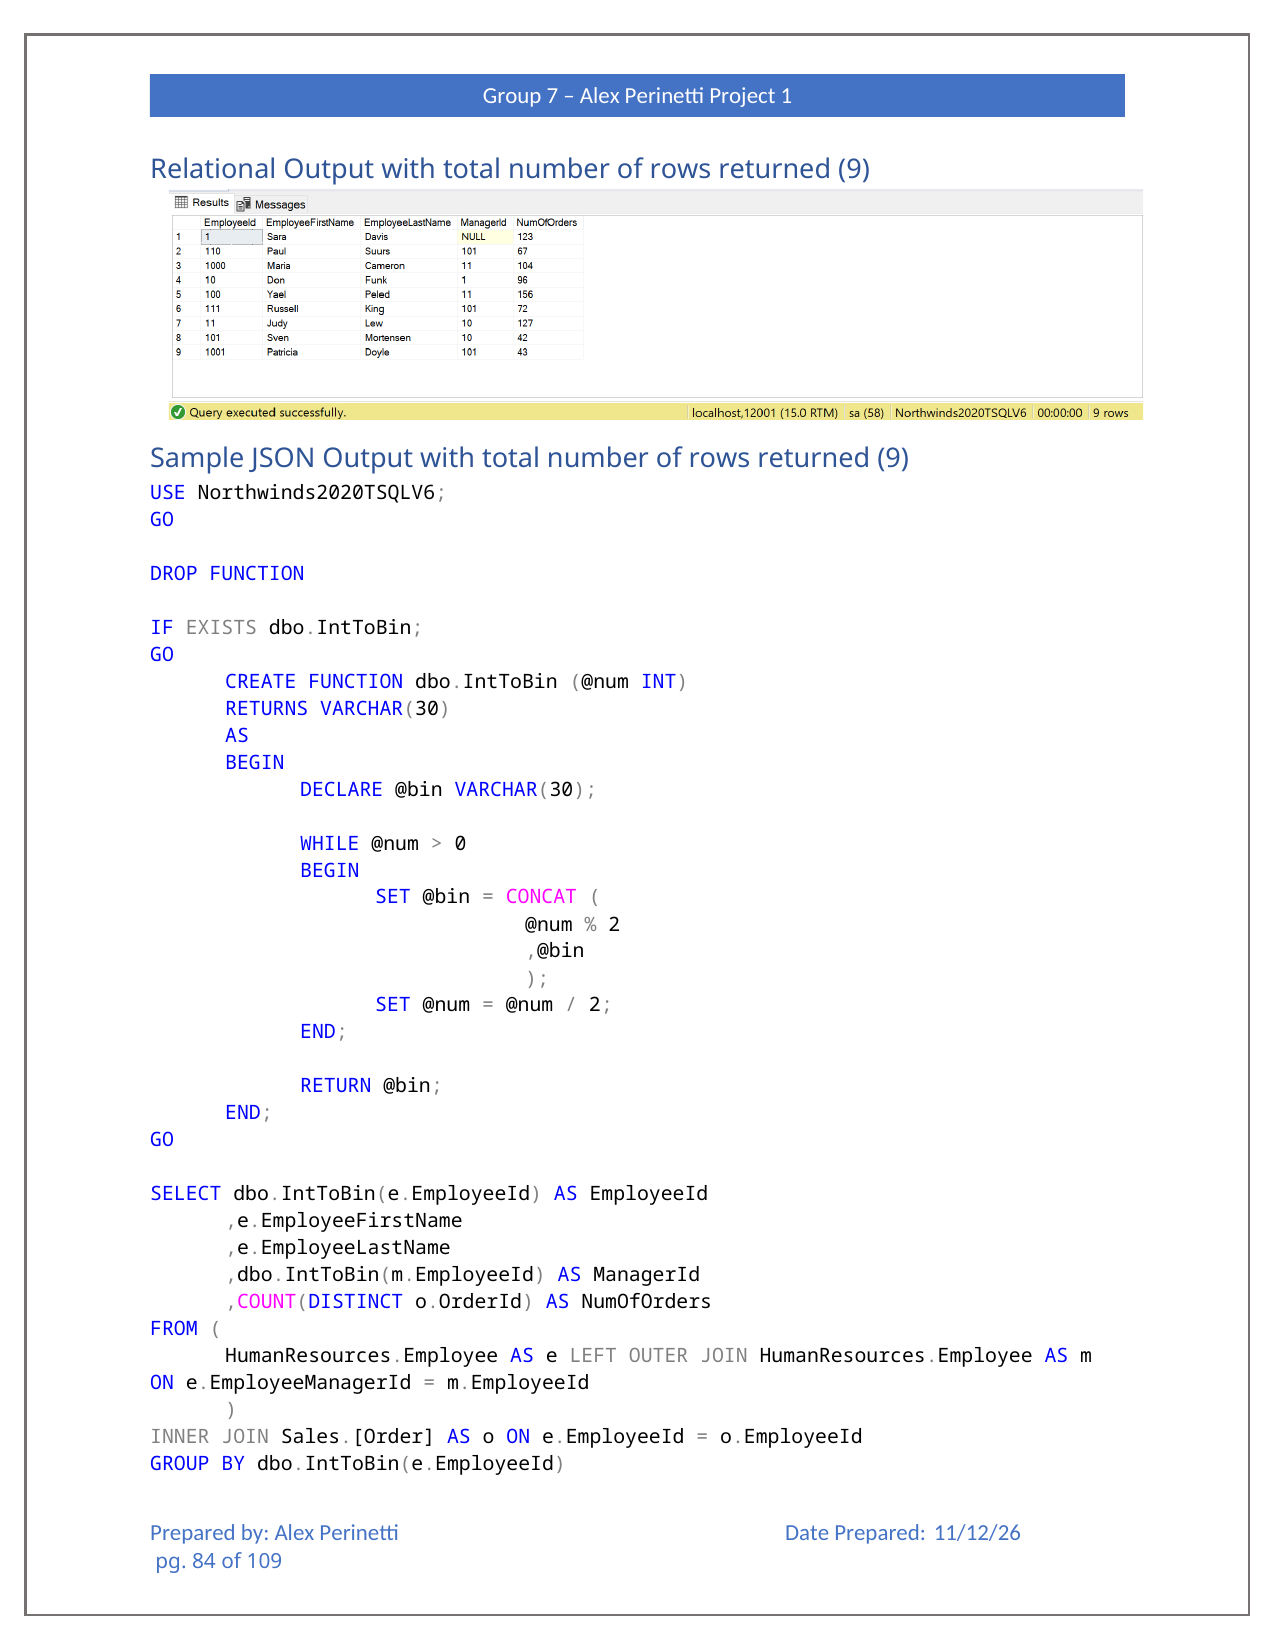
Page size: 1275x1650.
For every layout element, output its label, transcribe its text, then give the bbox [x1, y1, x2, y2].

text DROP FUNCTION [150, 559, 1125, 586]
text INNER JOIN Sales.[Order] AS o ON e.EmployeeId = o.EmployeeId [150, 1422, 1125, 1449]
text END; [150, 1018, 1125, 1045]
text @num % 2 [150, 910, 1125, 937]
text IF EXISTS dbo.IntToBin; [150, 613, 1125, 640]
text ,@bin [150, 937, 1125, 964]
text SET @num = @num / 2; [150, 991, 1125, 1018]
text GO [150, 640, 1125, 667]
text BEGIN [150, 856, 1125, 883]
text SET @bin = CONCAT ( [150, 883, 1125, 910]
text ) [150, 1395, 1125, 1422]
text RETURNS VARCHAR(30) [150, 694, 1125, 721]
text ,e.EmployeeFirstName [150, 1207, 1125, 1233]
subtitle Relational Output with total number of rows returned (9) [150, 150, 1125, 187]
text END; [150, 1099, 1125, 1126]
text AS [150, 721, 1125, 748]
text FROM ( [150, 1314, 1125, 1341]
text ); [150, 964, 1125, 991]
text GO [150, 1126, 1125, 1153]
text RETURN @bin; [150, 1072, 1125, 1099]
text GROUP BY dbo.IntToBin(e.EmployeeId) [150, 1449, 1125, 1476]
text USE Northwinds2020TSQLV6; [150, 478, 1125, 505]
text ,COUNT(DISTINCT o.OrderId) AS NumOfOrders [150, 1287, 1125, 1314]
text SELECT dbo.IntToBin(e.EmployeeId) AS EmployeeId [150, 1179, 1125, 1207]
text CREATE FUNCTION dbo.IntToBin (@num INT) [150, 667, 1125, 694]
text HumanResources.Employee AS e LEFT OUTER JOIN HumanResources.Employee AS m ON e.EmployeeManagerId = m.EmployeeId [150, 1341, 1125, 1395]
text ,dbo.IntToBin(m.EmployeeId) AS ManagerId [150, 1261, 1125, 1287]
text DECLARE @bin VARCHAR(30); [150, 775, 1125, 802]
text ,e.EmployeeLastName [150, 1233, 1125, 1261]
subtitle Sample JSON Output with total number of rows returned (9) [150, 438, 1125, 475]
text BEGIN [150, 748, 1125, 775]
text GO [150, 505, 1125, 532]
text WHILE @num > 0 [150, 829, 1125, 856]
